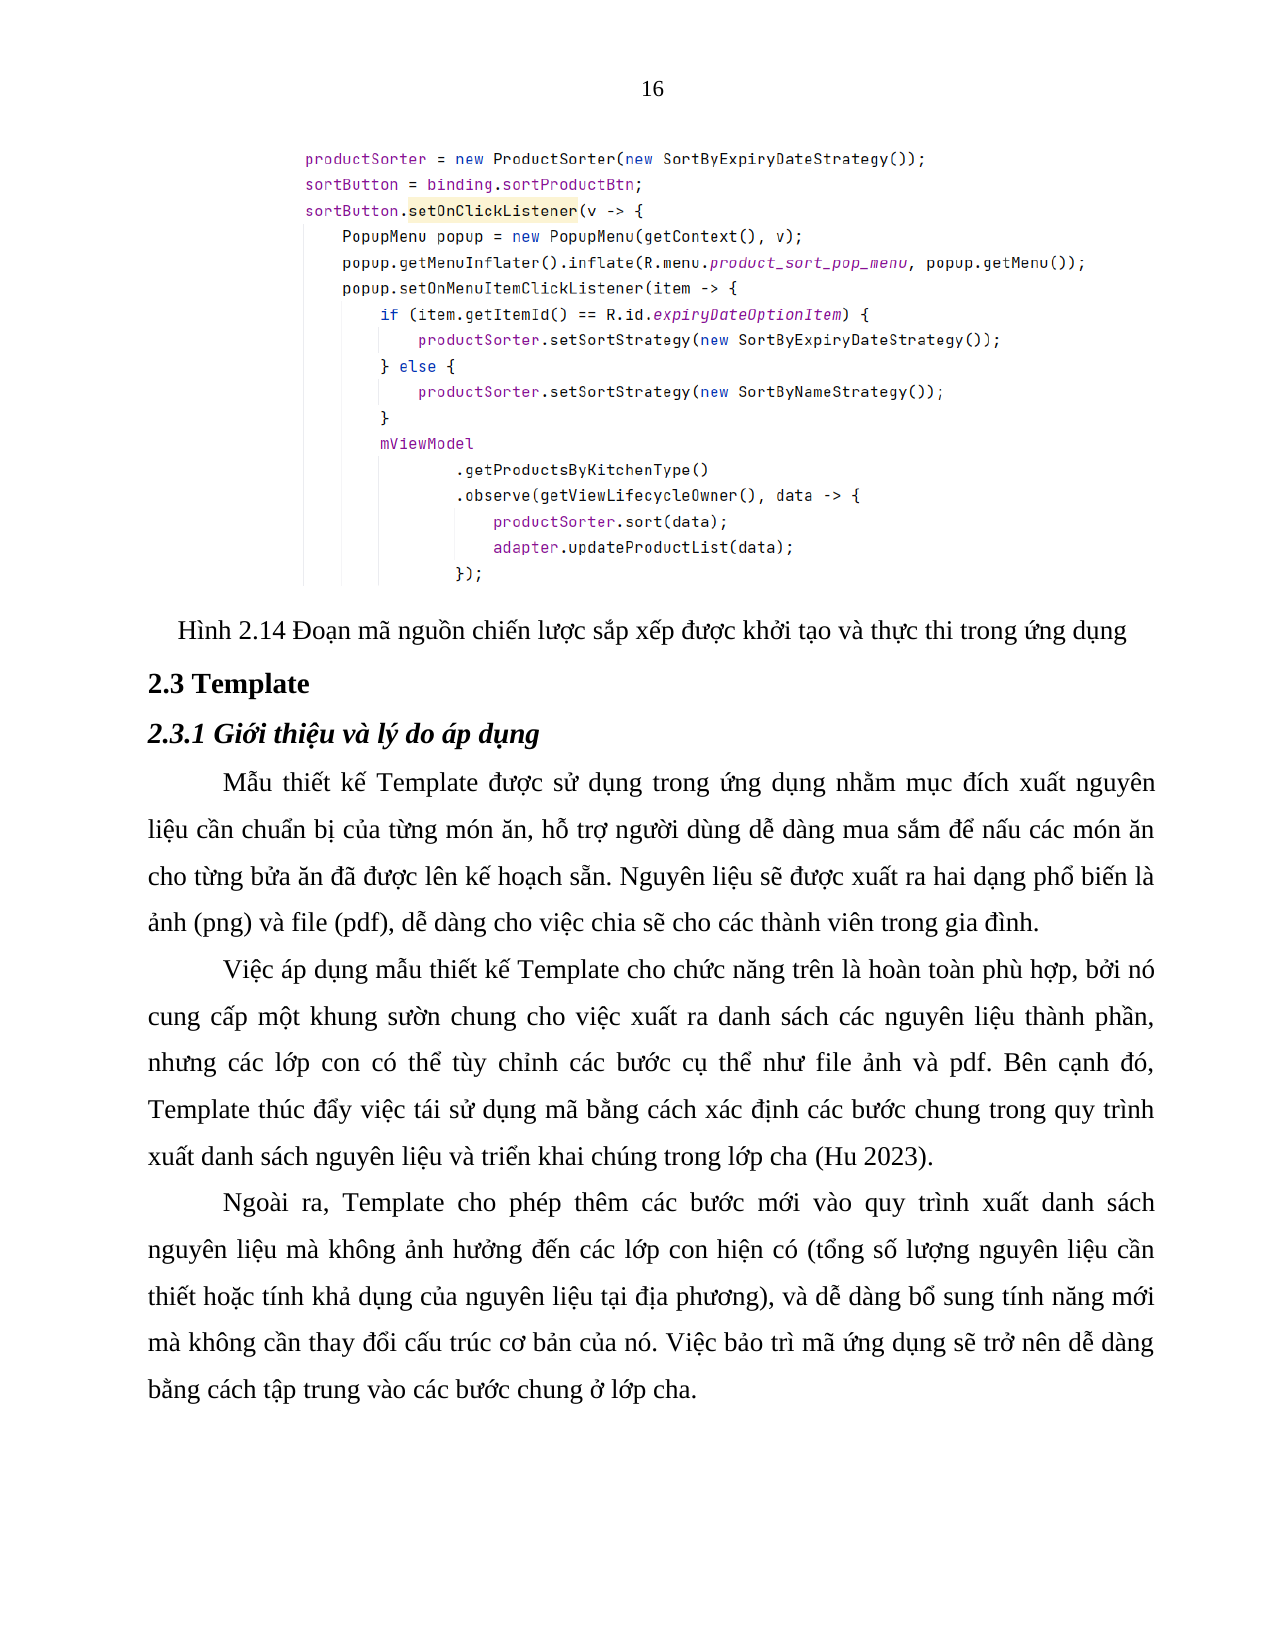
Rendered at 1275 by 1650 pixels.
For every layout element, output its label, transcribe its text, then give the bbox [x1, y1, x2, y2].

text Hình 2.14 Đoạn mã nguồn chiến lược sắp xếp được khởi tạo và thực thi trong ứng dụng [148, 614, 1157, 645]
subtitle 2.3.1 Giới thiệu và lý do áp dụng [148, 716, 1157, 749]
text Ngoài ra, Template cho phép thêm các bước mới vào quy trình xuất danh sách nguyên liệu mà không ảnh hưởng đến các lớp con hiện có (tổng số lượng nguyên liệu cần thiết hoặc tính khả dụng của nguyên liệu tại địa phương), và dễ dàng bổ sung tính năng mới mà không cần thay đổi cấu trúc cơ bản của nó. Việc bảo trì mã ứng dụng sẽ trở nên dễ dàng bằng cách tập trung vào các bước chung ở lớp cha. [148, 1186, 1157, 1404]
subtitle 2.3 Template [148, 666, 1157, 699]
text Việc áp dụng mẫu thiết kế Template cho chức năng trên là hoàn toàn phù hợp, bởi nó cung cấp một khung sườn chung cho việc xuất ra danh sách các nguyên liệu thành phần, nhưng các lớp con có thể tùy chỉnh các bước cụ thể như file ảnh và pdf. Bên cạnh đó, Template thúc đẩy việc tái sử dụng mã bằng cách xác định các bước chung trong quy trình xuất danh sách nguyên liệu và triển khai chúng trong lớp cha (Hu 2023). [148, 953, 1157, 1171]
picture [293, 147, 1086, 586]
text Mẫu thiết kế Template được sử dụng trong ứng dụng nhằm mục đích xuất nguyên liệu cần chuẩn bị của từng món ăn, hỗ trợ người dùng dễ dàng mua sắm để nấu các món ăn cho từng bửa ăn đã được lên kế hoạch sẵn. Nguyên liệu sẽ được xuất ra hai dạng phổ biến là ảnh (png) và file (pdf), dễ dàng cho việc chia sẽ cho các thành viên trong gia đình. [148, 766, 1157, 937]
